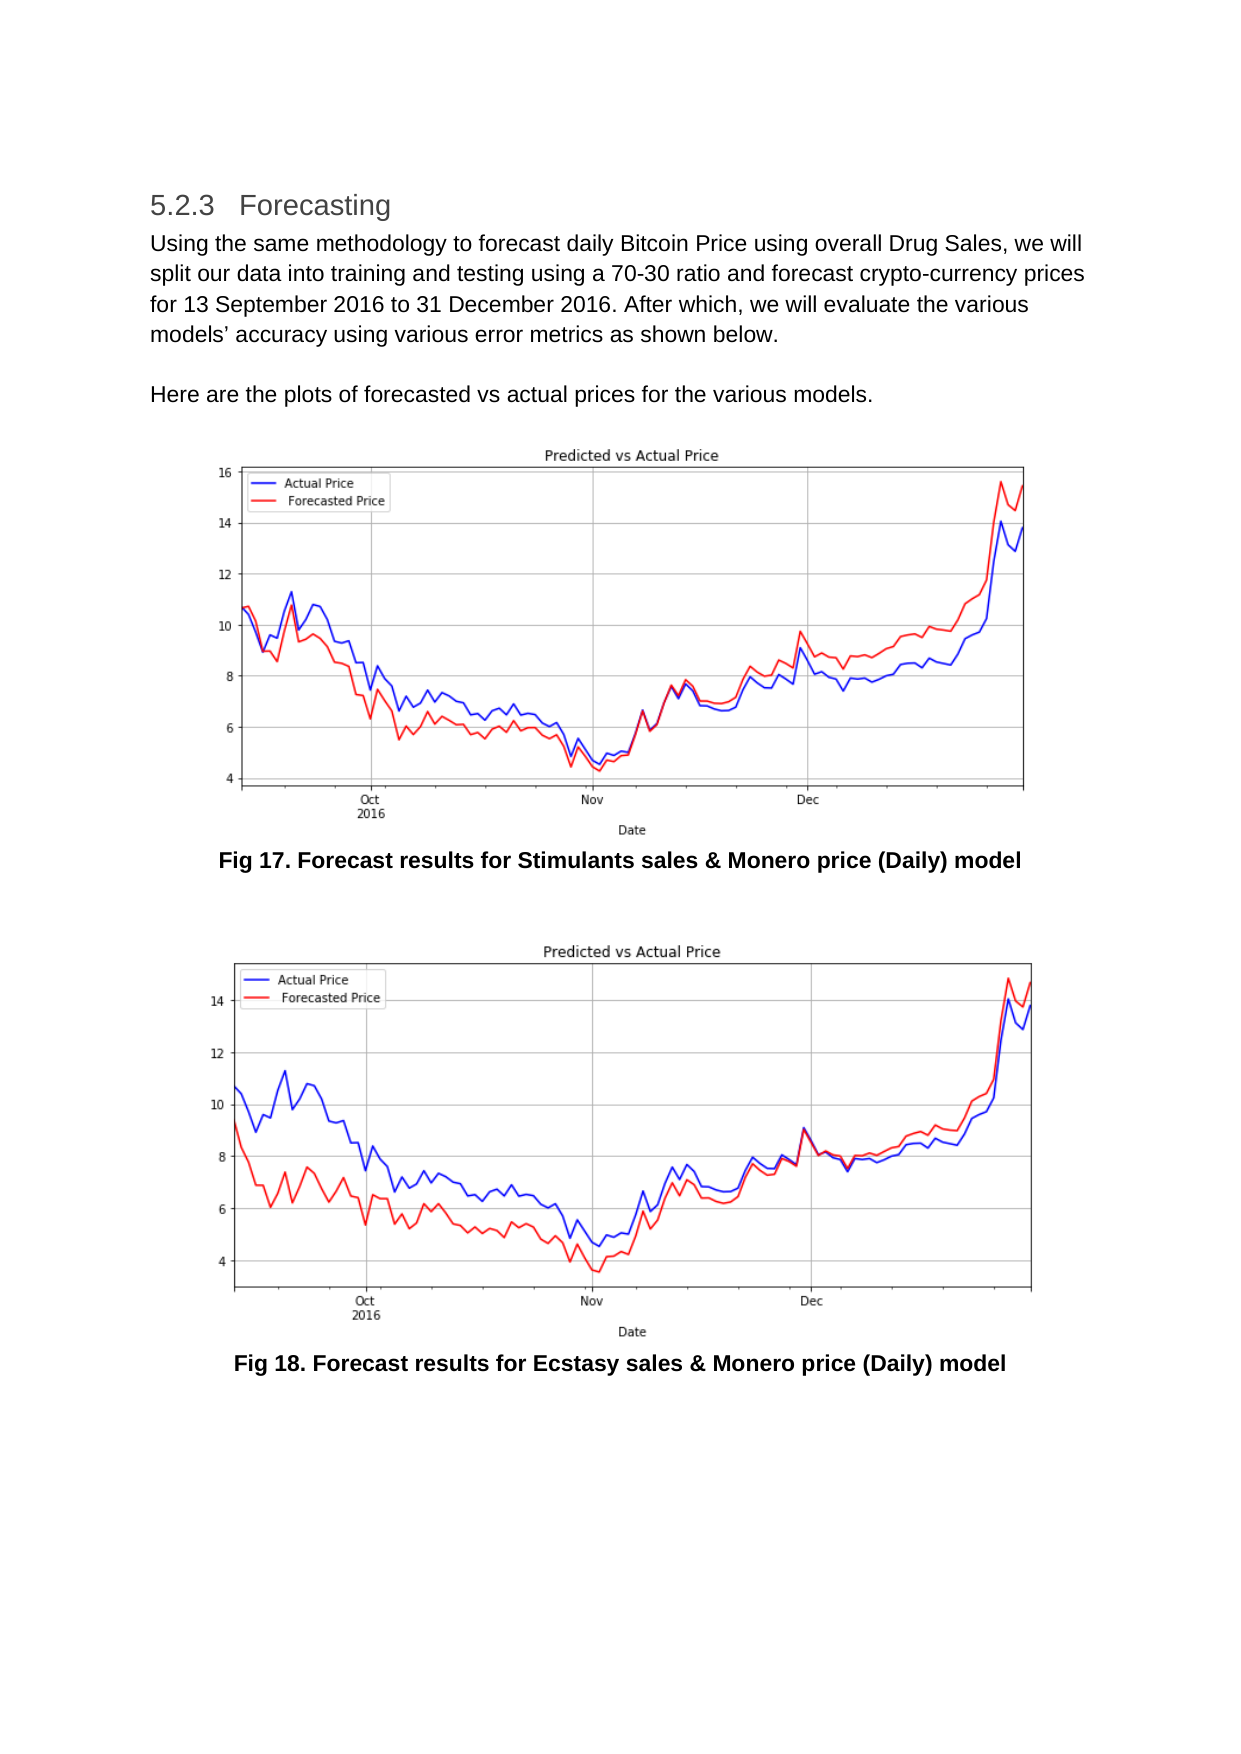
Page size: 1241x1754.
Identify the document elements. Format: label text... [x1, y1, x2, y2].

picture [210, 441, 1030, 844]
text Using the same methodology to forecast daily Bitcoin Price using overall Drug Sales, we will split our data into training and testing using a 70-30 ratio and forecast crypto-currency prices for 13 September 2016 to 31 December 2016. After which, we will evaluate the various models’ accuracy using various error metrics as shown below. [150, 230, 1090, 347]
text Fig 17. Forecast results for Stimulants sales & Monero price (Daily) model [150, 847, 1090, 873]
text Here are the plots of forecasted vs actual prices for the various models. [150, 381, 1090, 408]
picture [202, 937, 1038, 1346]
subtitle 5.2.3 Forecasting [150, 188, 1090, 222]
text Fig 18. Forecast results for Ecstasy sales & Monero price (Daily) model [150, 1350, 1090, 1376]
